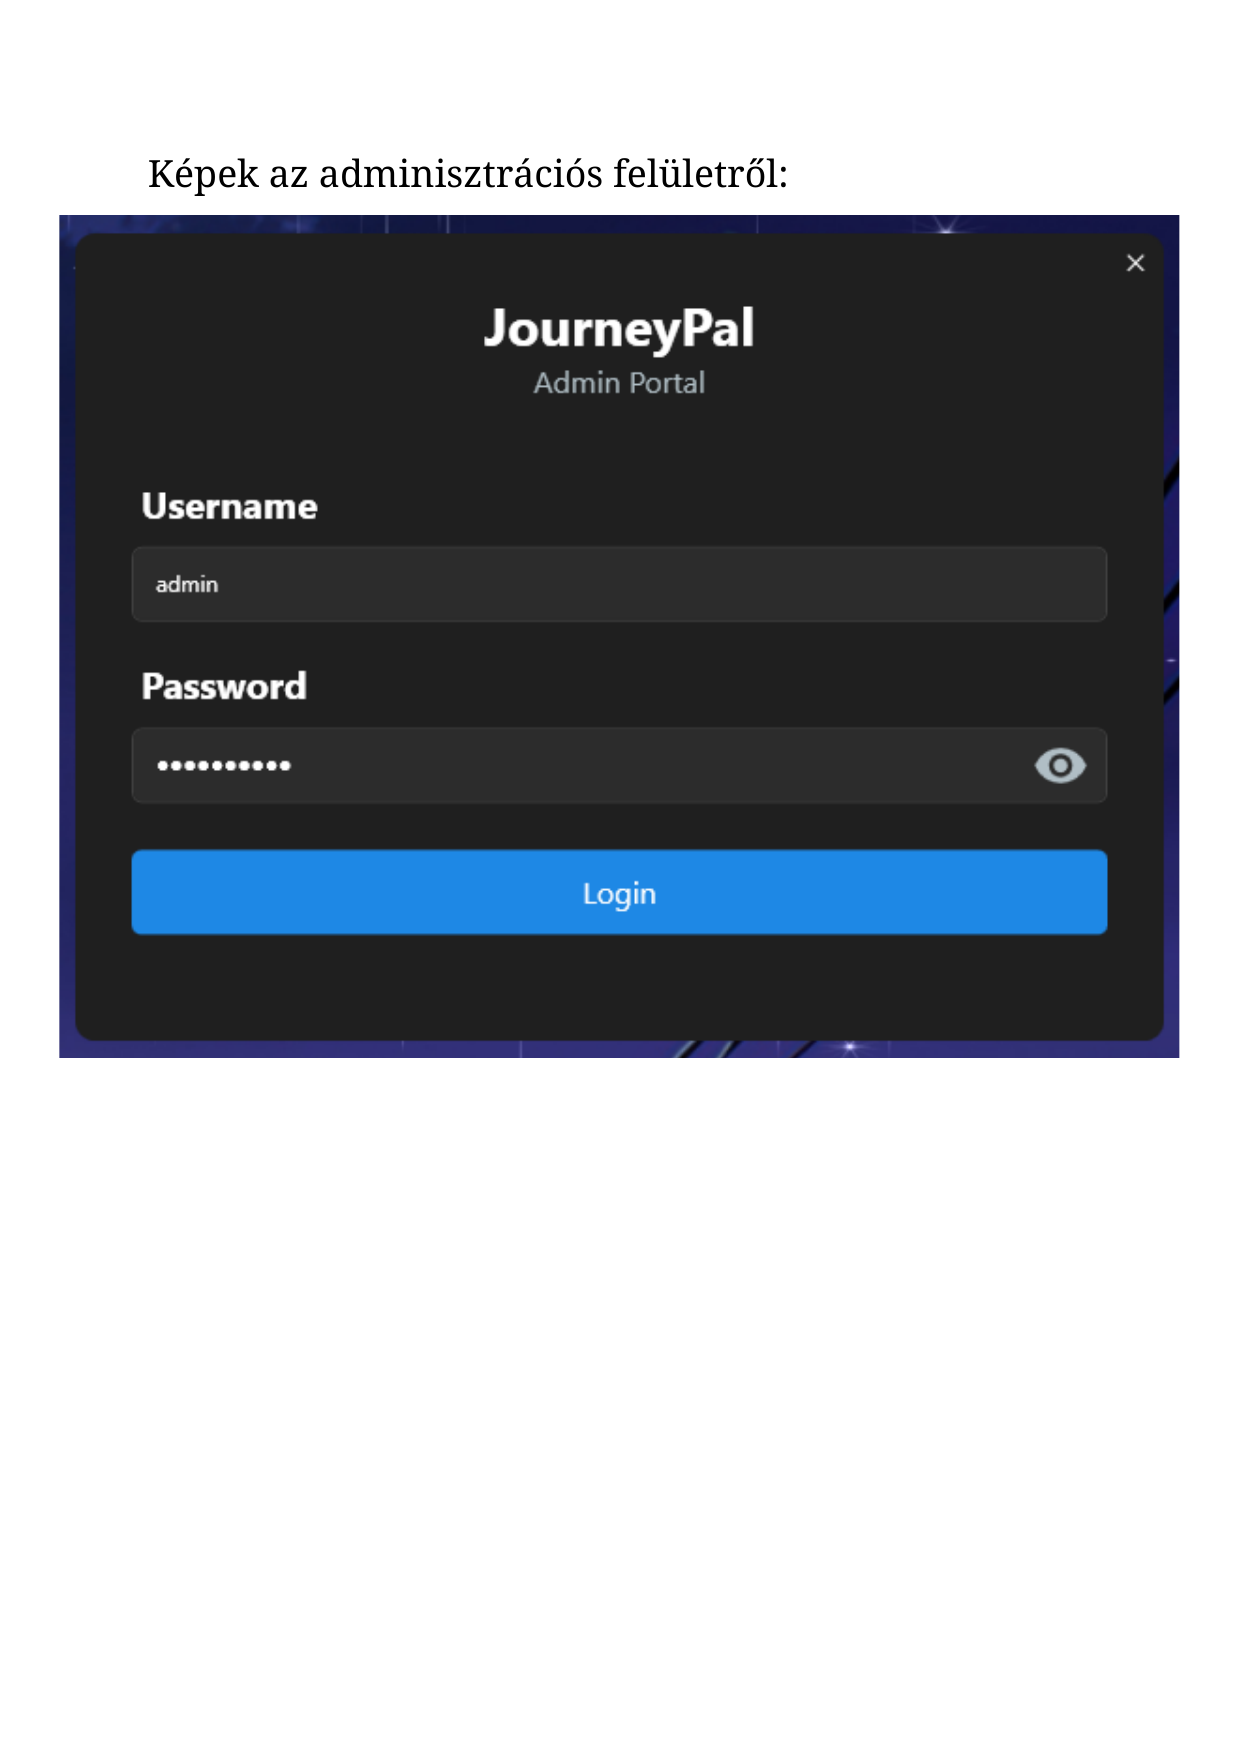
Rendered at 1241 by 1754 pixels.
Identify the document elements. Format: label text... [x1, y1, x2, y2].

text Képek az adminisztrációs felületről: [148, 148, 1093, 199]
picture [57, 215, 1179, 1056]
